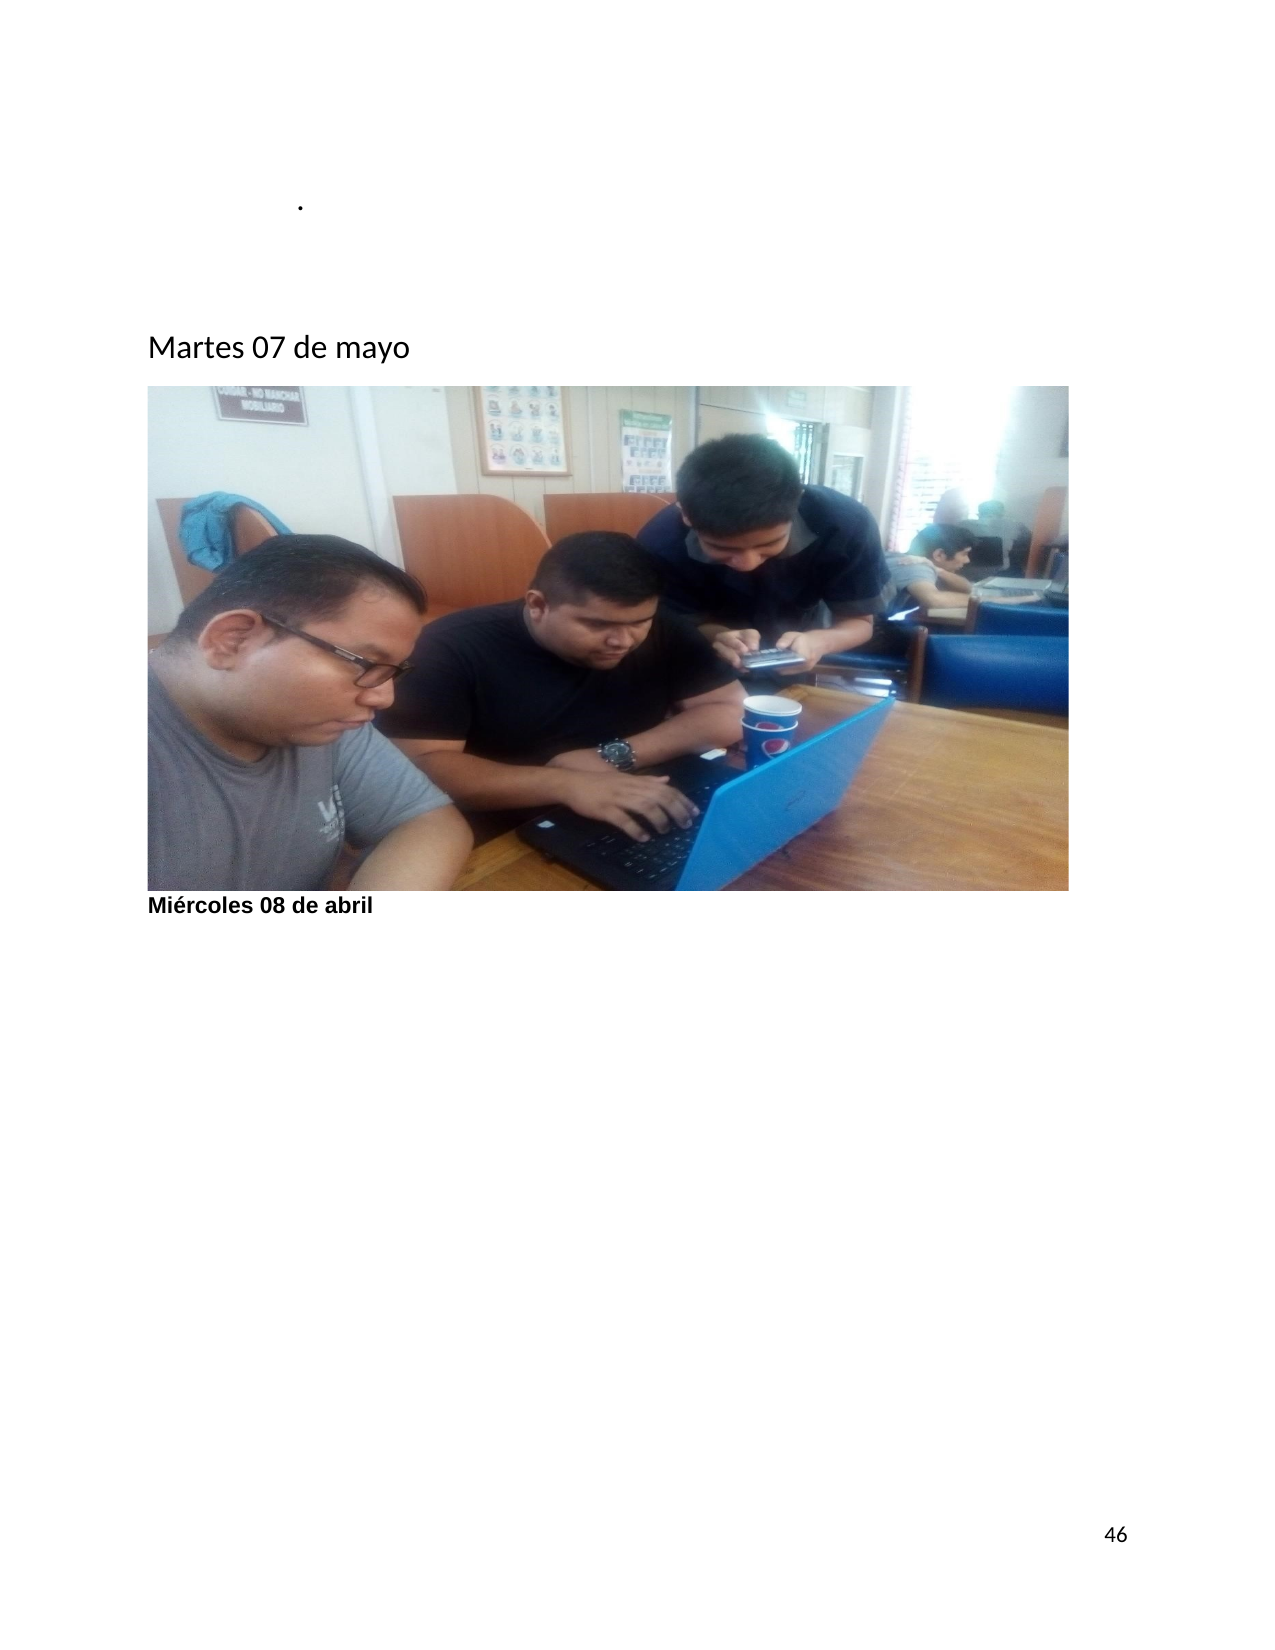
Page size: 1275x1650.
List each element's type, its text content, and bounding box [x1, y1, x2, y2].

picture [147, 386, 1069, 891]
text . [296, 178, 1127, 219]
text Martes 07 de mayo [148, 326, 1127, 366]
text Miércoles 08 de abril [148, 891, 1057, 919]
